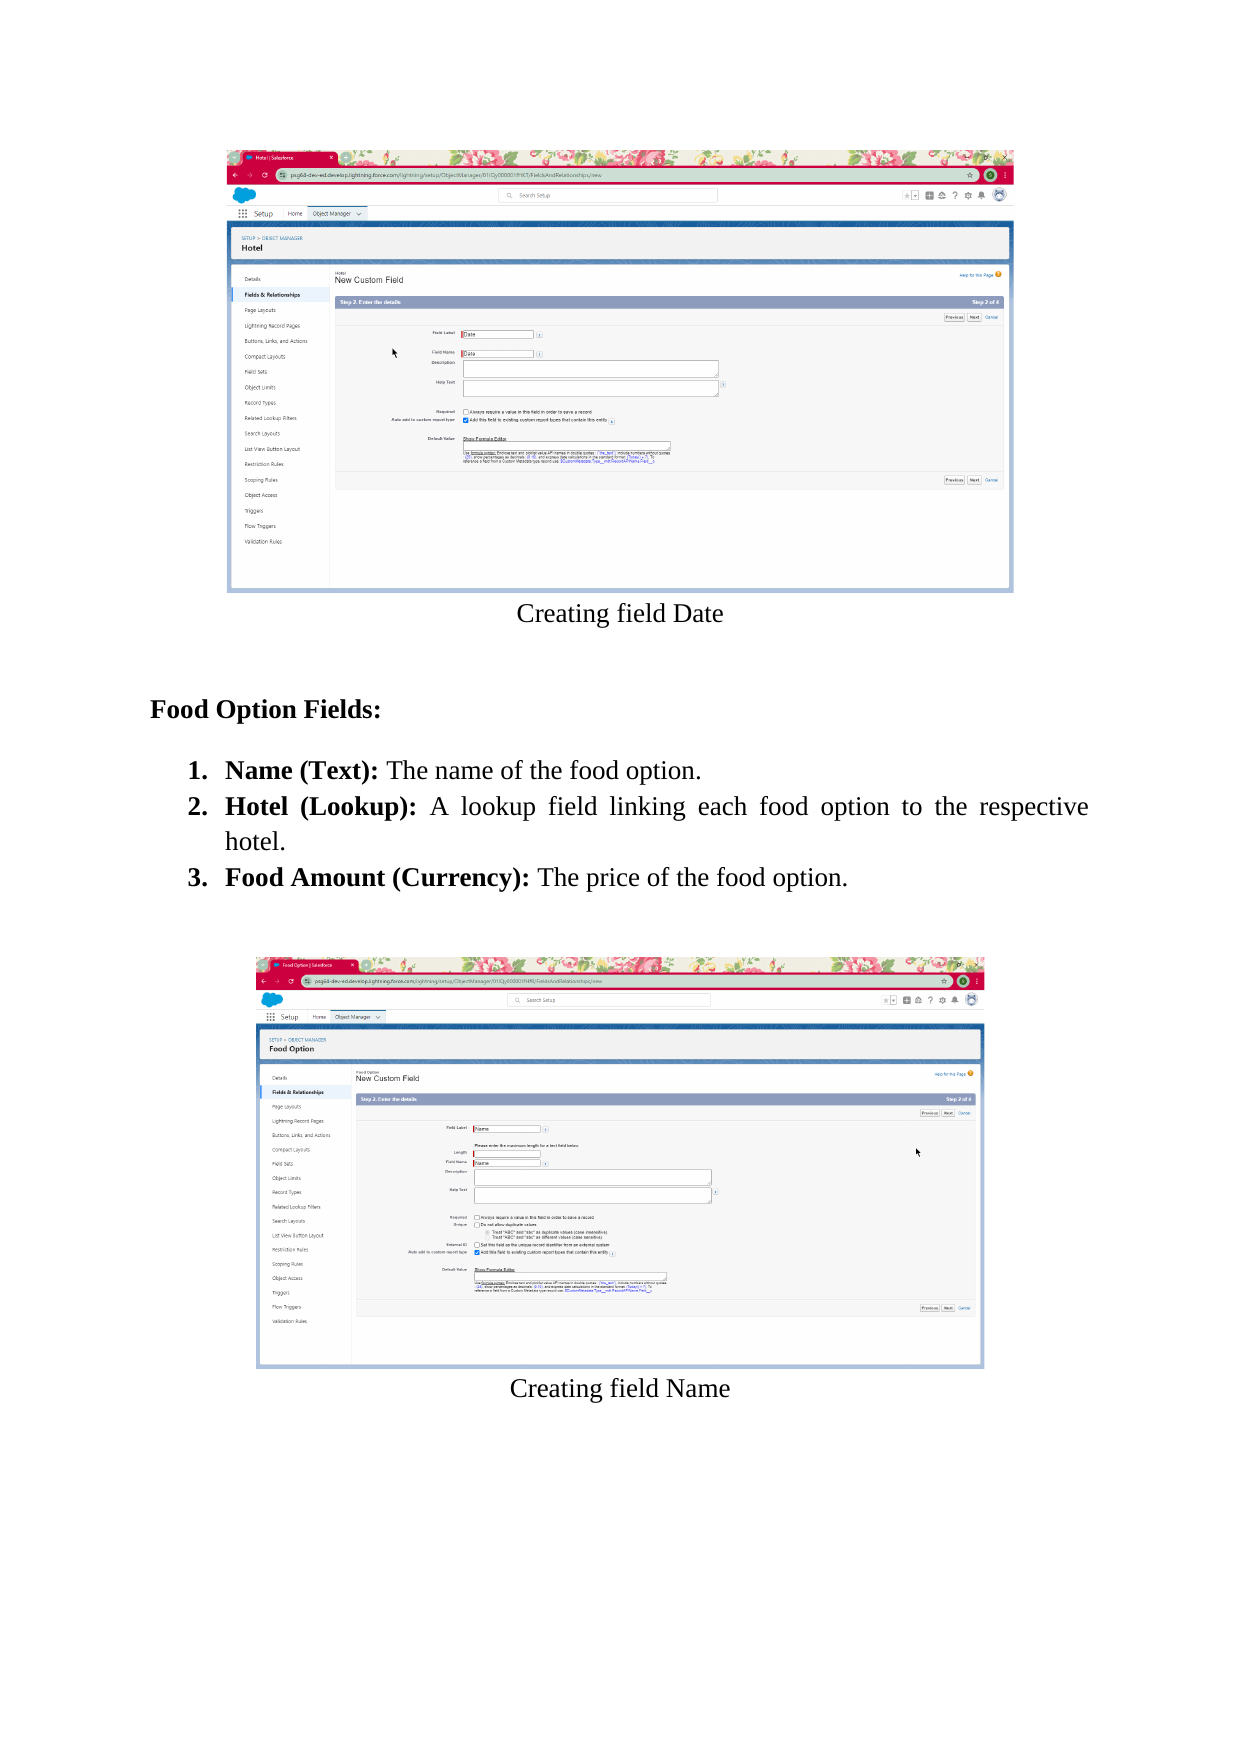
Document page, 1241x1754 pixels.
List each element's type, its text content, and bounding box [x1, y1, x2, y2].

list Food Amount (Currency): The price of the food option. [187, 861, 1090, 892]
text Creating field Date [150, 597, 1090, 628]
list Name (Text): The name of the food option. [187, 754, 1090, 785]
picture [256, 957, 985, 1369]
picture [226, 150, 1014, 593]
text Creating field Name [150, 1372, 1090, 1403]
list Hotel (Lookup): A lookup field linking each food option to the respective hotel. [187, 789, 1090, 856]
text Food Option Fields: [150, 693, 1090, 724]
